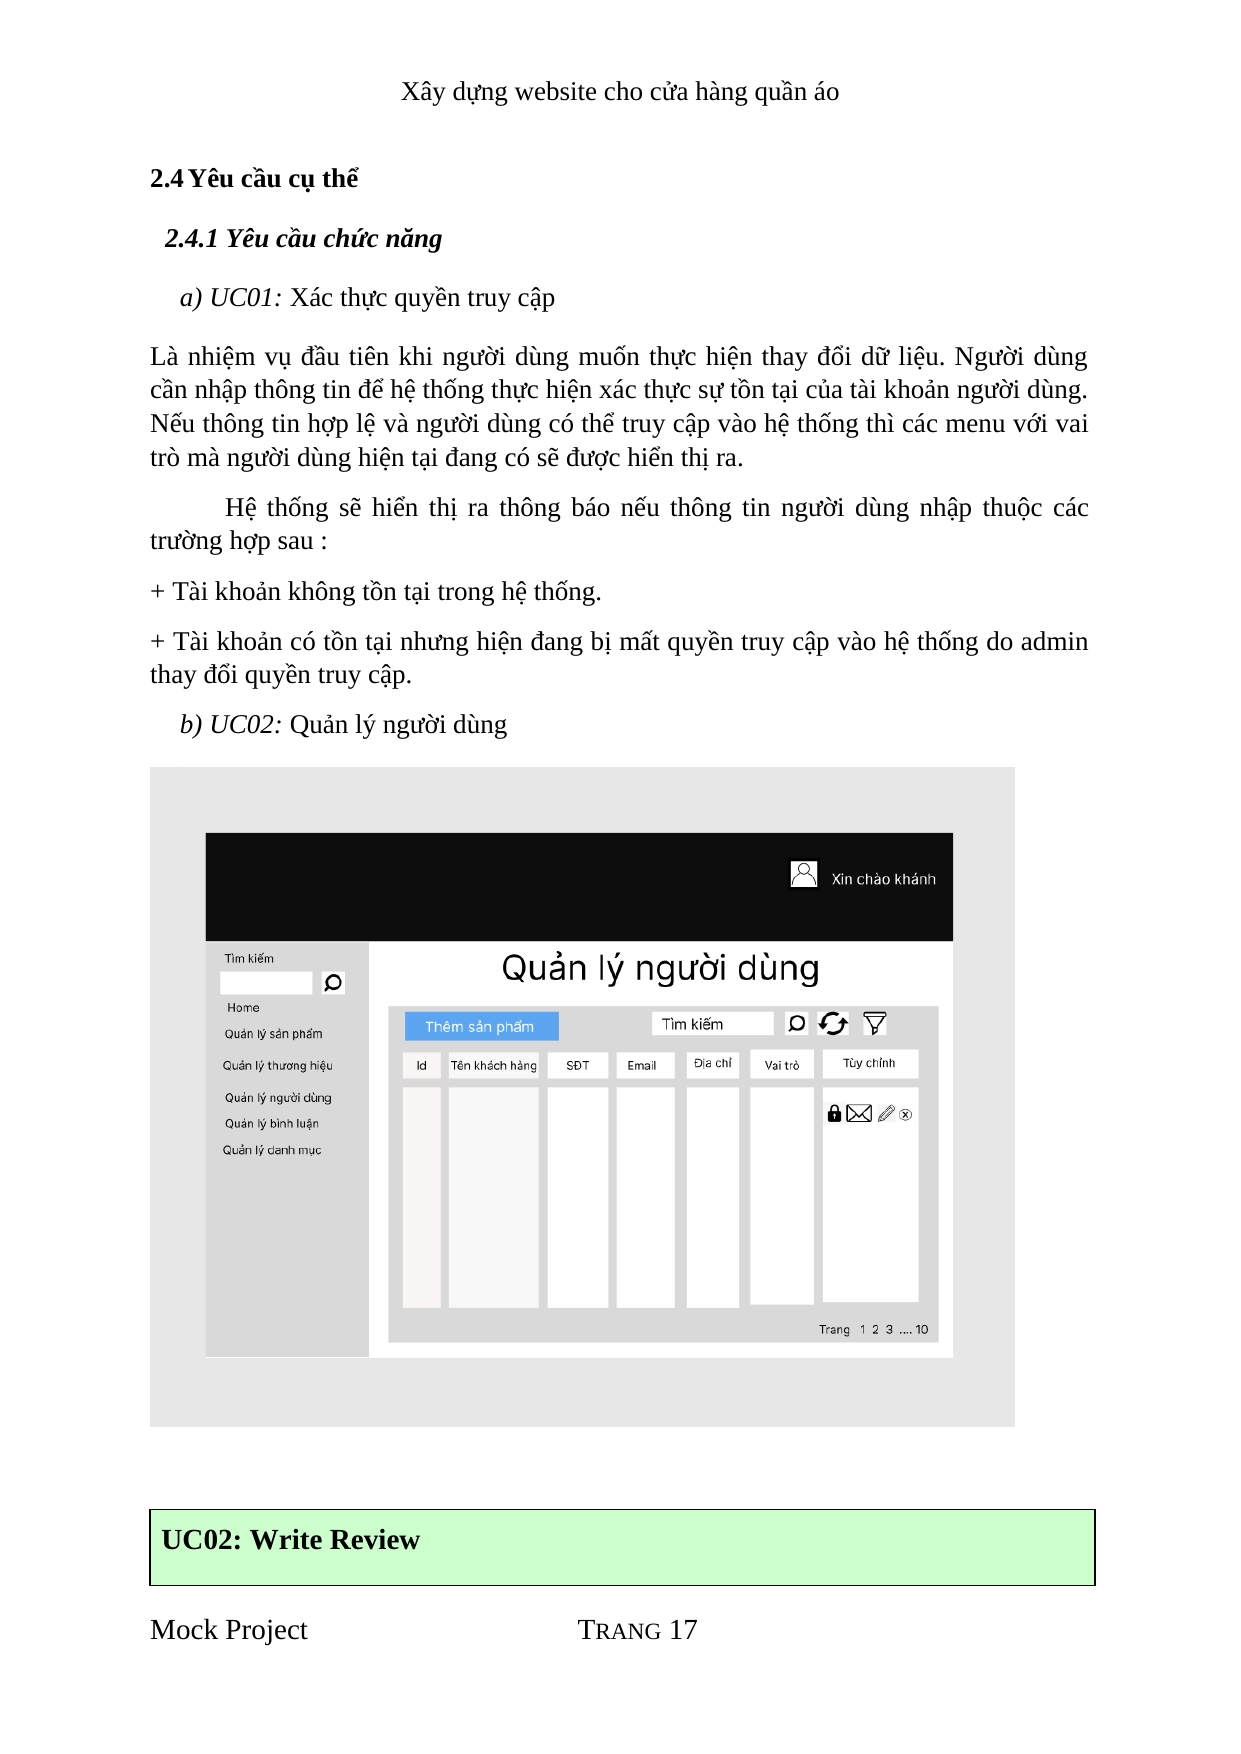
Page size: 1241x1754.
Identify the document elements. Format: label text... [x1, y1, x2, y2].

text Hệ thống sẽ hiển thị ra thông báo nếu thông tin người dùng nhập thuộc các trường hợp sau : [150, 491, 1090, 556]
text + Tài khoản không tồn tại trong hệ thống. [150, 574, 1090, 606]
table_header UC02: Write Review [151, 1510, 1094, 1585]
subtitle Yêu cầu cụ thể [150, 162, 1090, 194]
list UC01: Xác thực quyền truy cập [179, 281, 1090, 312]
text Là nhiệm vụ đầu tiên khi người dùng muốn thực hiện thay đổi dữ liệu. Người dùng cần nhập thông tin để hệ thống thực hiện xác thực sự tồn tại của tài khoản người dùng. Nếu thông tin hợp lệ và người dùng có thể truy cập vào hệ thống thì các menu với vai trò mà người dùng hiện tại đang có sẽ được hiển thị ra. [150, 340, 1090, 472]
subtitle 2.4.1 Yêu cầu chức năng [165, 222, 1090, 253]
text + Tài khoản có tồn tại nhưng hiện đang bị mất quyền truy cập vào hệ thống do admin thay đổi quyền truy cập. [150, 625, 1090, 689]
picture [150, 767, 1015, 1427]
list UC02: Quản lý người dùng [179, 708, 1090, 740]
